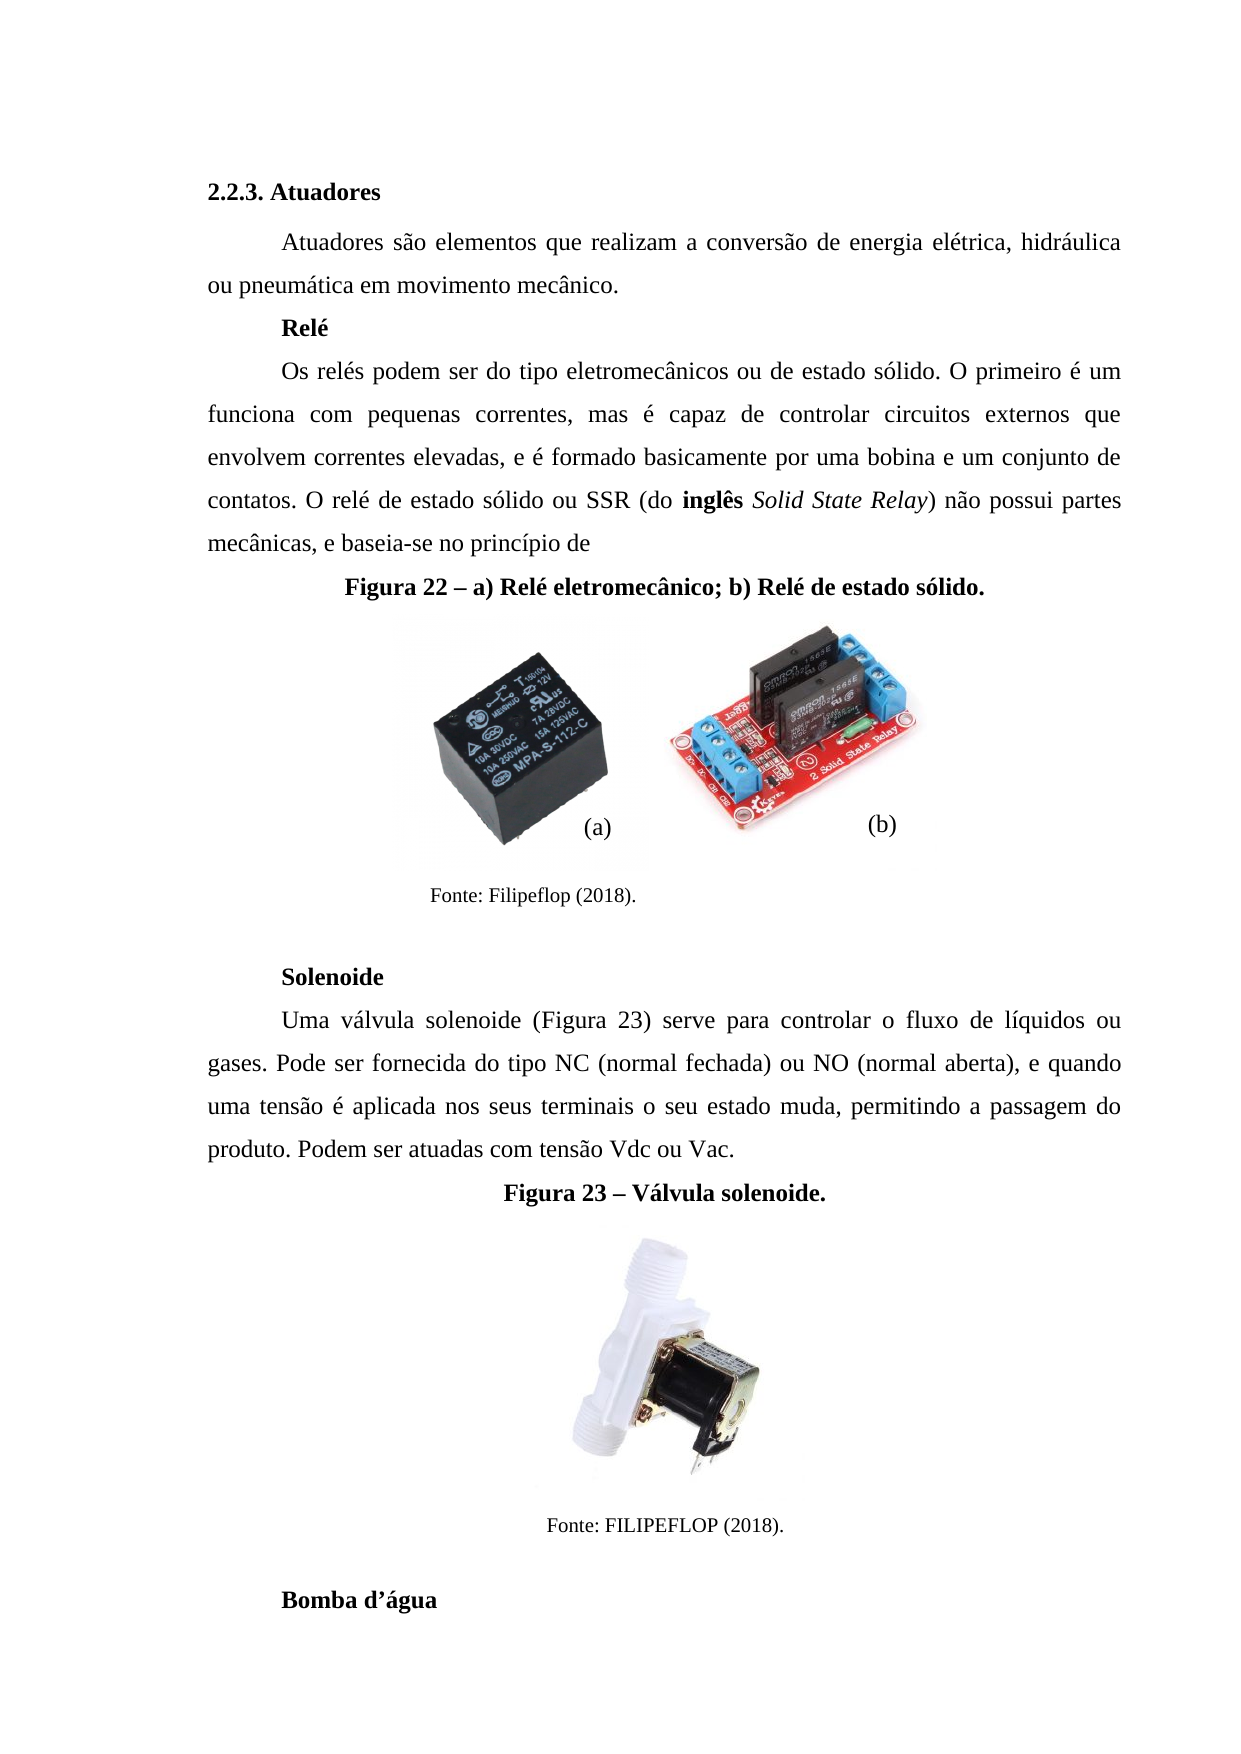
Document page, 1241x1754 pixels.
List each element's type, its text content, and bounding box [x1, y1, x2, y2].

text Os relés podem ser do tipo eletromecânicos ou de estado sólido. O primeiro é um funciona com pequenas correntes, mas é capaz de controlar circuitos externos que envolvem correntes elevadas, e é formado basicamente por uma bobina e um conjunto de contatos. O relé de estado sólido ou SSR (do inglês Solid State Relay) não possui partes mecânicas, e baseia-se no princípio de [207, 356, 1122, 557]
text Bomba d’água [207, 1585, 1122, 1614]
text Relé [207, 313, 1122, 342]
text Solenoide [207, 962, 1122, 991]
subtitle 2.2.3. Atuadores [207, 177, 1122, 206]
text Fonte: Filipeflop (2018). [325, 883, 1122, 907]
picture [392, 614, 938, 871]
text Figura 22 – a) Relé eletromecânico; b) Relé de estado sólido. [207, 572, 1122, 600]
text Fonte: FILIPEFLOP (2018). [473, 1513, 1122, 1537]
text Atuadores são elementos que realizam a conversão de energia elétrica, hidráulica ou pneumática em movimento mecânico. [207, 227, 1122, 298]
picture [524, 1220, 805, 1501]
text Figura 23 – Válvula solenoide. [207, 1178, 1122, 1206]
text Uma válvula solenoide (Figura 23) serve para controlar o fluxo de líquidos ou gases. Pode ser fornecida do tipo NC (normal fechada) ou NO (normal aberta), e quando uma tensão é aplicada nos seus terminais o seu estado muda, permitindo a passagem do produto. Podem ser atuadas com tensão Vdc ou Vac. [207, 1005, 1122, 1163]
